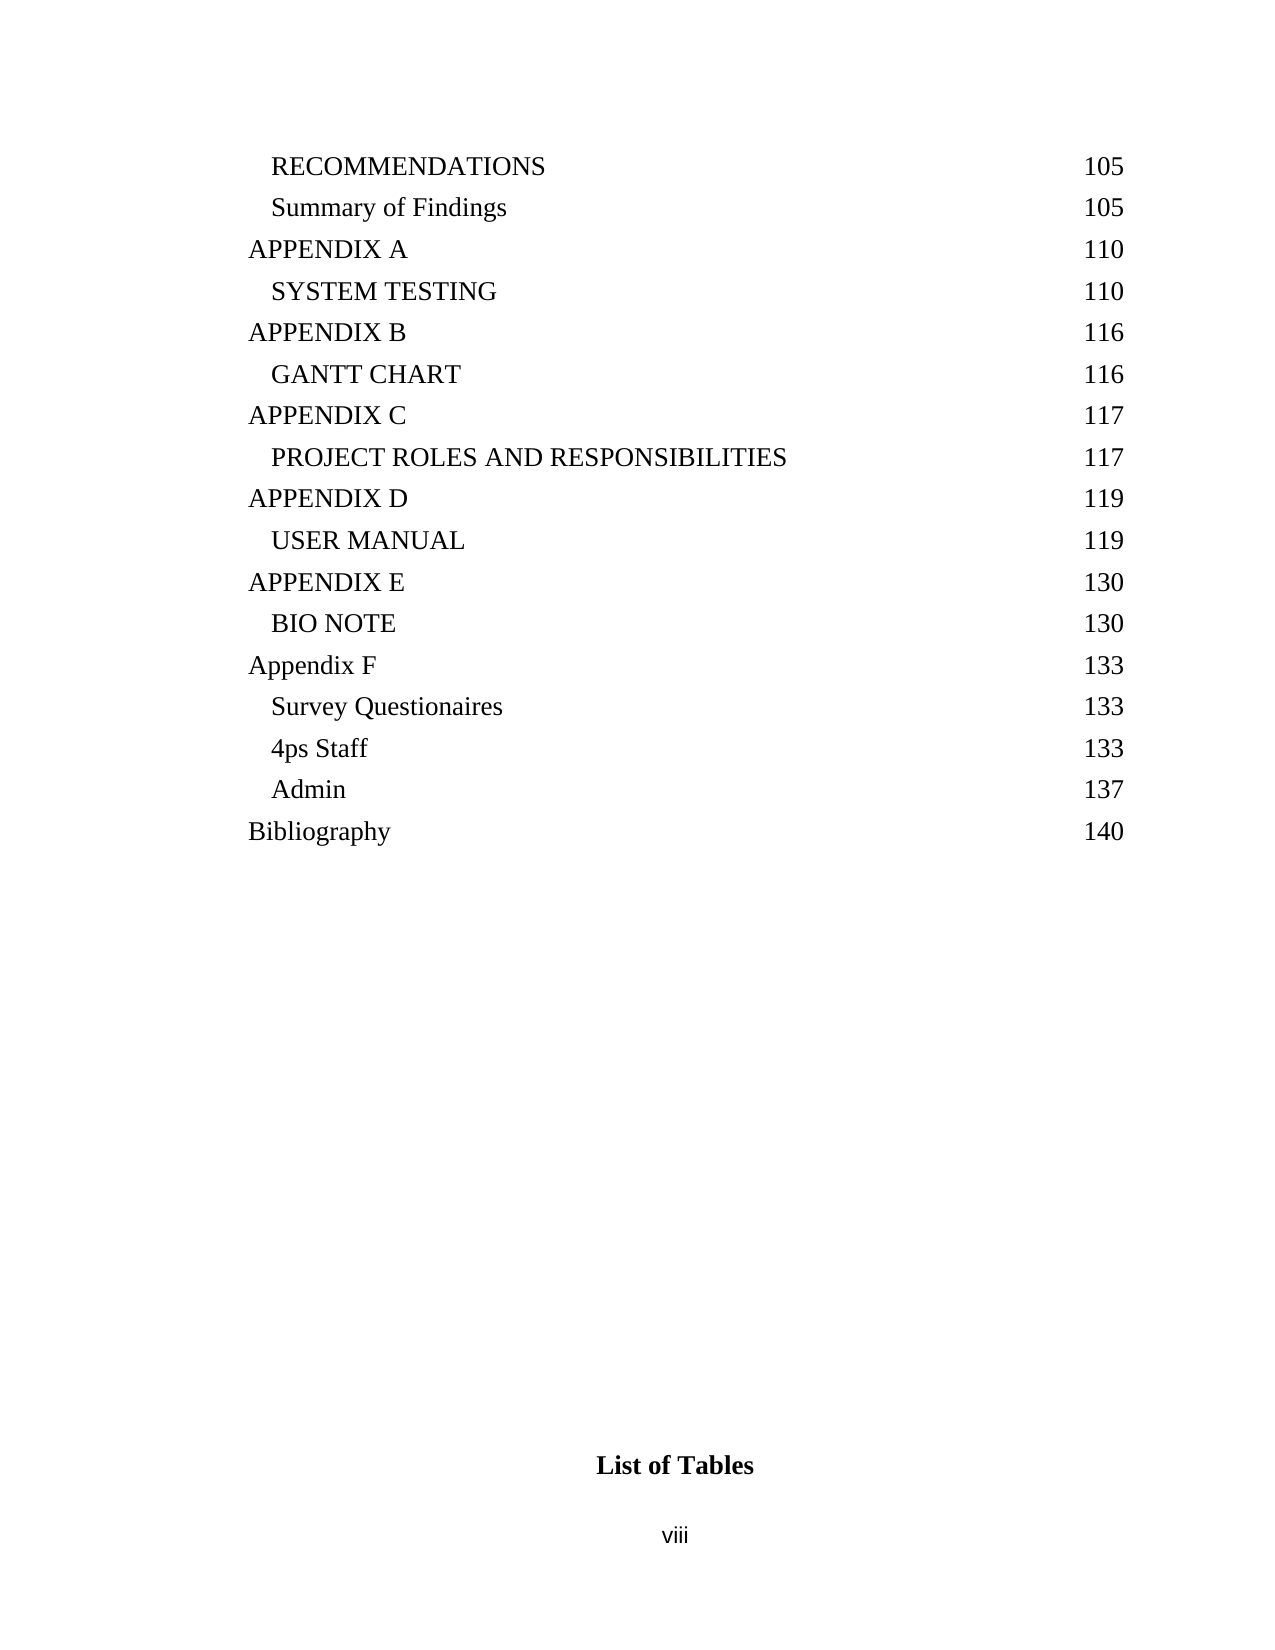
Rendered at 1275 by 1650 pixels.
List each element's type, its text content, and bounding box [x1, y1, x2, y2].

subtitle List of Tables [225, 1449, 1125, 1480]
